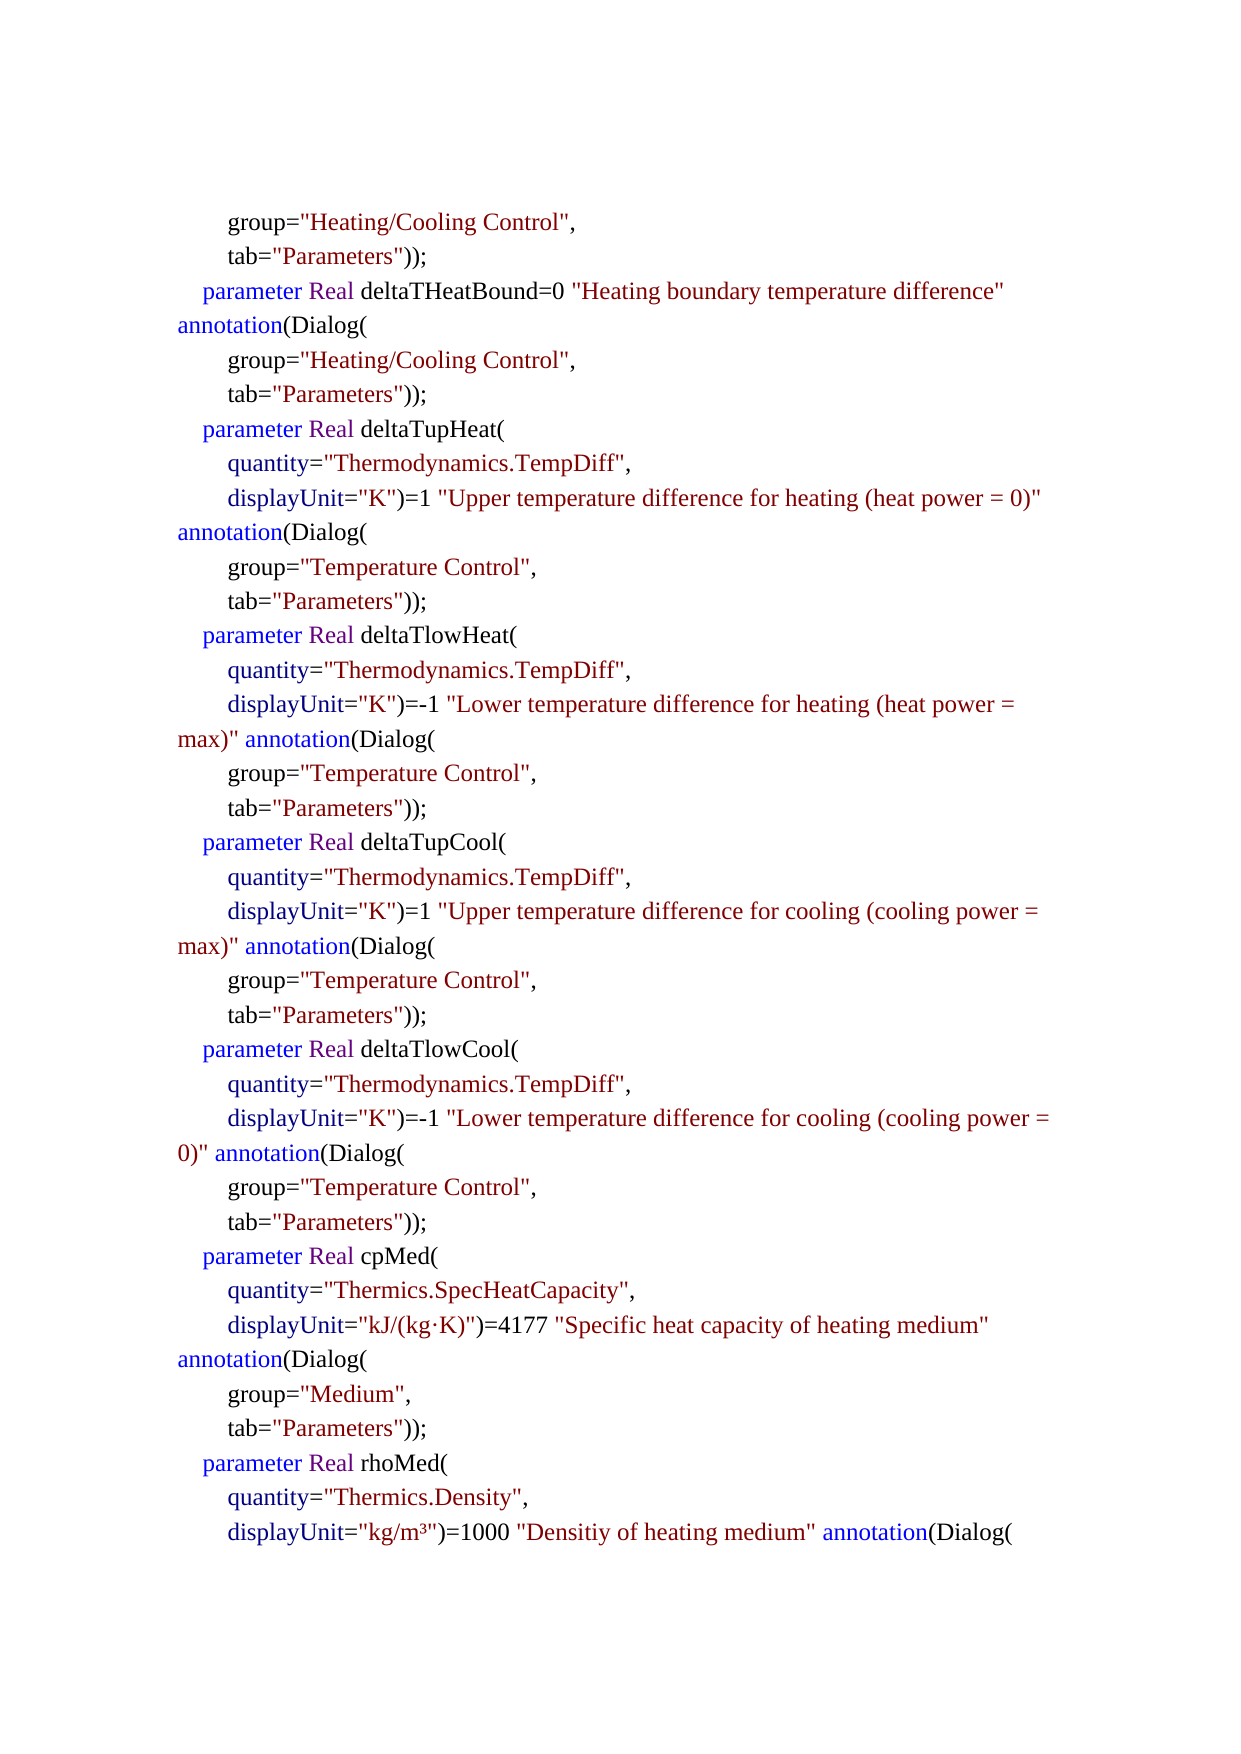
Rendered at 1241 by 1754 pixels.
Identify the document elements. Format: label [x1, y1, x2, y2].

text [177, 207, 1063, 1546]
